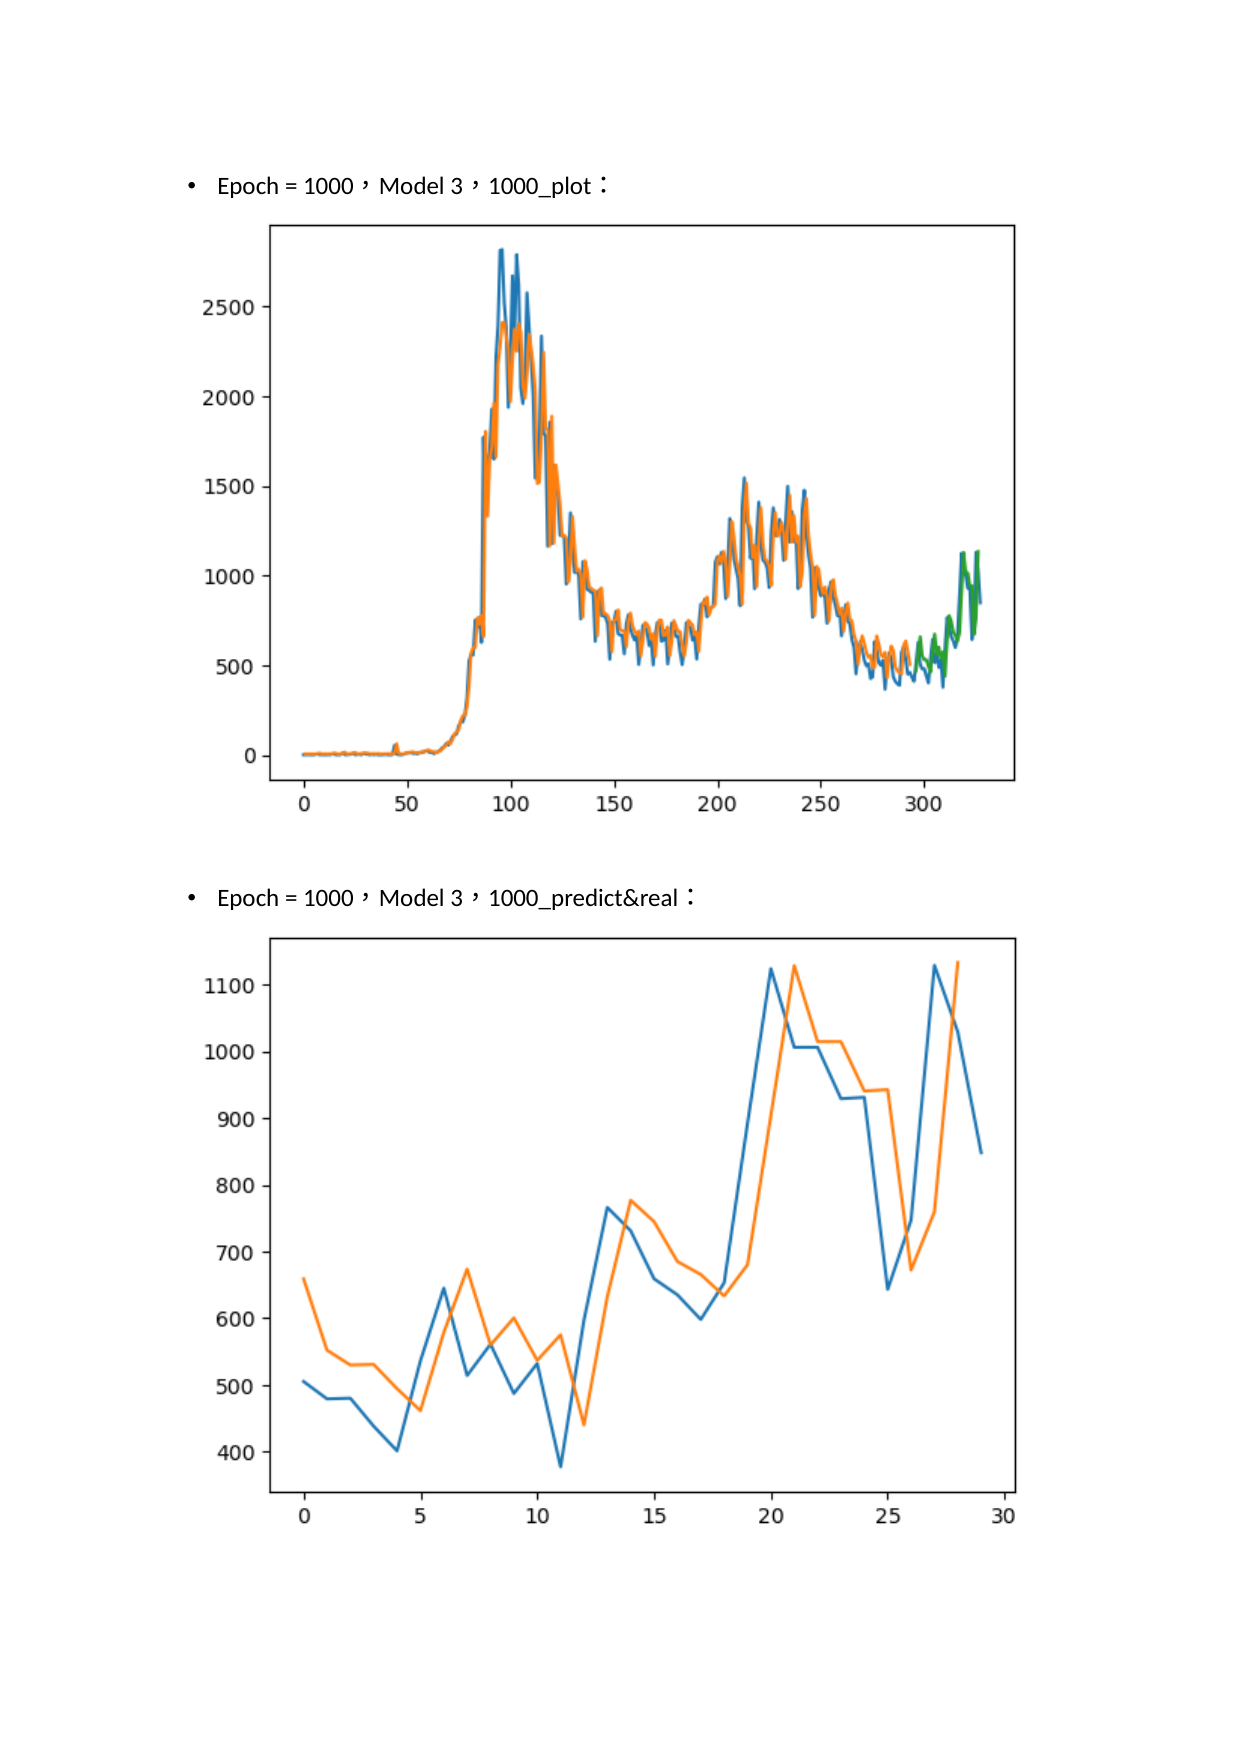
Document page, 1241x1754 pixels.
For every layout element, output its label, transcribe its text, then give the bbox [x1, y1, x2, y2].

picture [187, 210, 1029, 831]
list Epoch = 1000，Model 3，1000_predict&real： [187, 877, 1053, 914]
picture [187, 923, 1033, 1543]
list Epoch = 1000，Model 3，1000_plot： [187, 164, 1053, 202]
